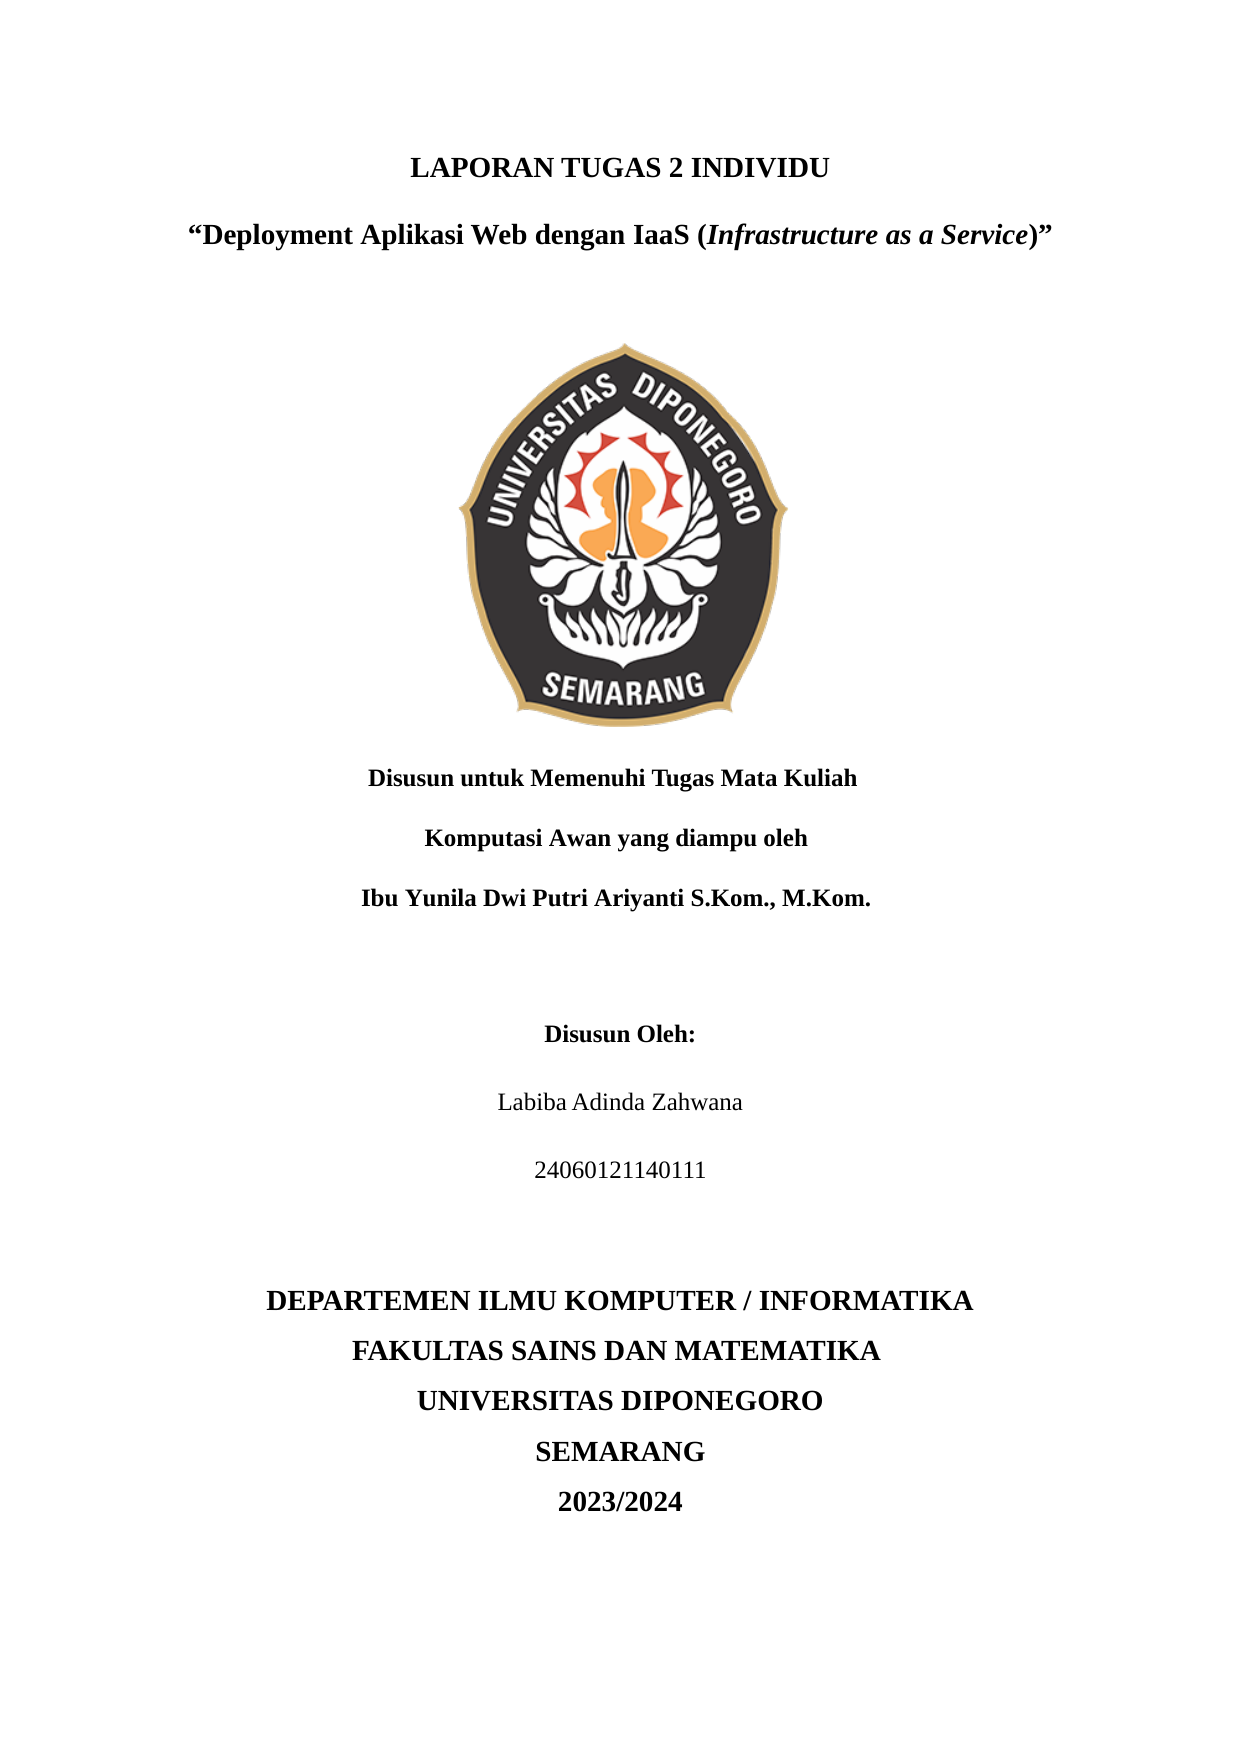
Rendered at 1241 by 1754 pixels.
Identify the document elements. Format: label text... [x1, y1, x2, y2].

text Ibu Yunila Dwi Putri Ariyanti S.Kom., M.Kom. [239, 883, 978, 911]
text UNIVERSITAS DIPONEGORO [150, 1383, 1090, 1417]
text 2023/2024 [150, 1484, 1090, 1517]
picture [458, 343, 789, 727]
text Komputasi Awan yang diampu oleh [239, 823, 978, 852]
text DEPARTEMEN ILMU KOMPUTER / INFORMATIKA [150, 1283, 1090, 1317]
text “Deployment Aplikasi Web dengan IaaS (Infrastructure as a Service)” [150, 217, 1090, 251]
text Labiba Adinda Zahwana [150, 1087, 1090, 1116]
text SEMARANG [150, 1434, 1090, 1467]
text Disusun Oleh: [150, 1019, 1090, 1048]
text LAPORAN TUGAS 2 INDIVIDU [150, 150, 1090, 183]
text FAKULTAS SAINS DAN MATEMATIKA [150, 1333, 1090, 1367]
text Disusun untuk Memenuhi Tugas Mata Kuliah [239, 763, 978, 792]
text 24060121140111 [150, 1155, 1090, 1184]
